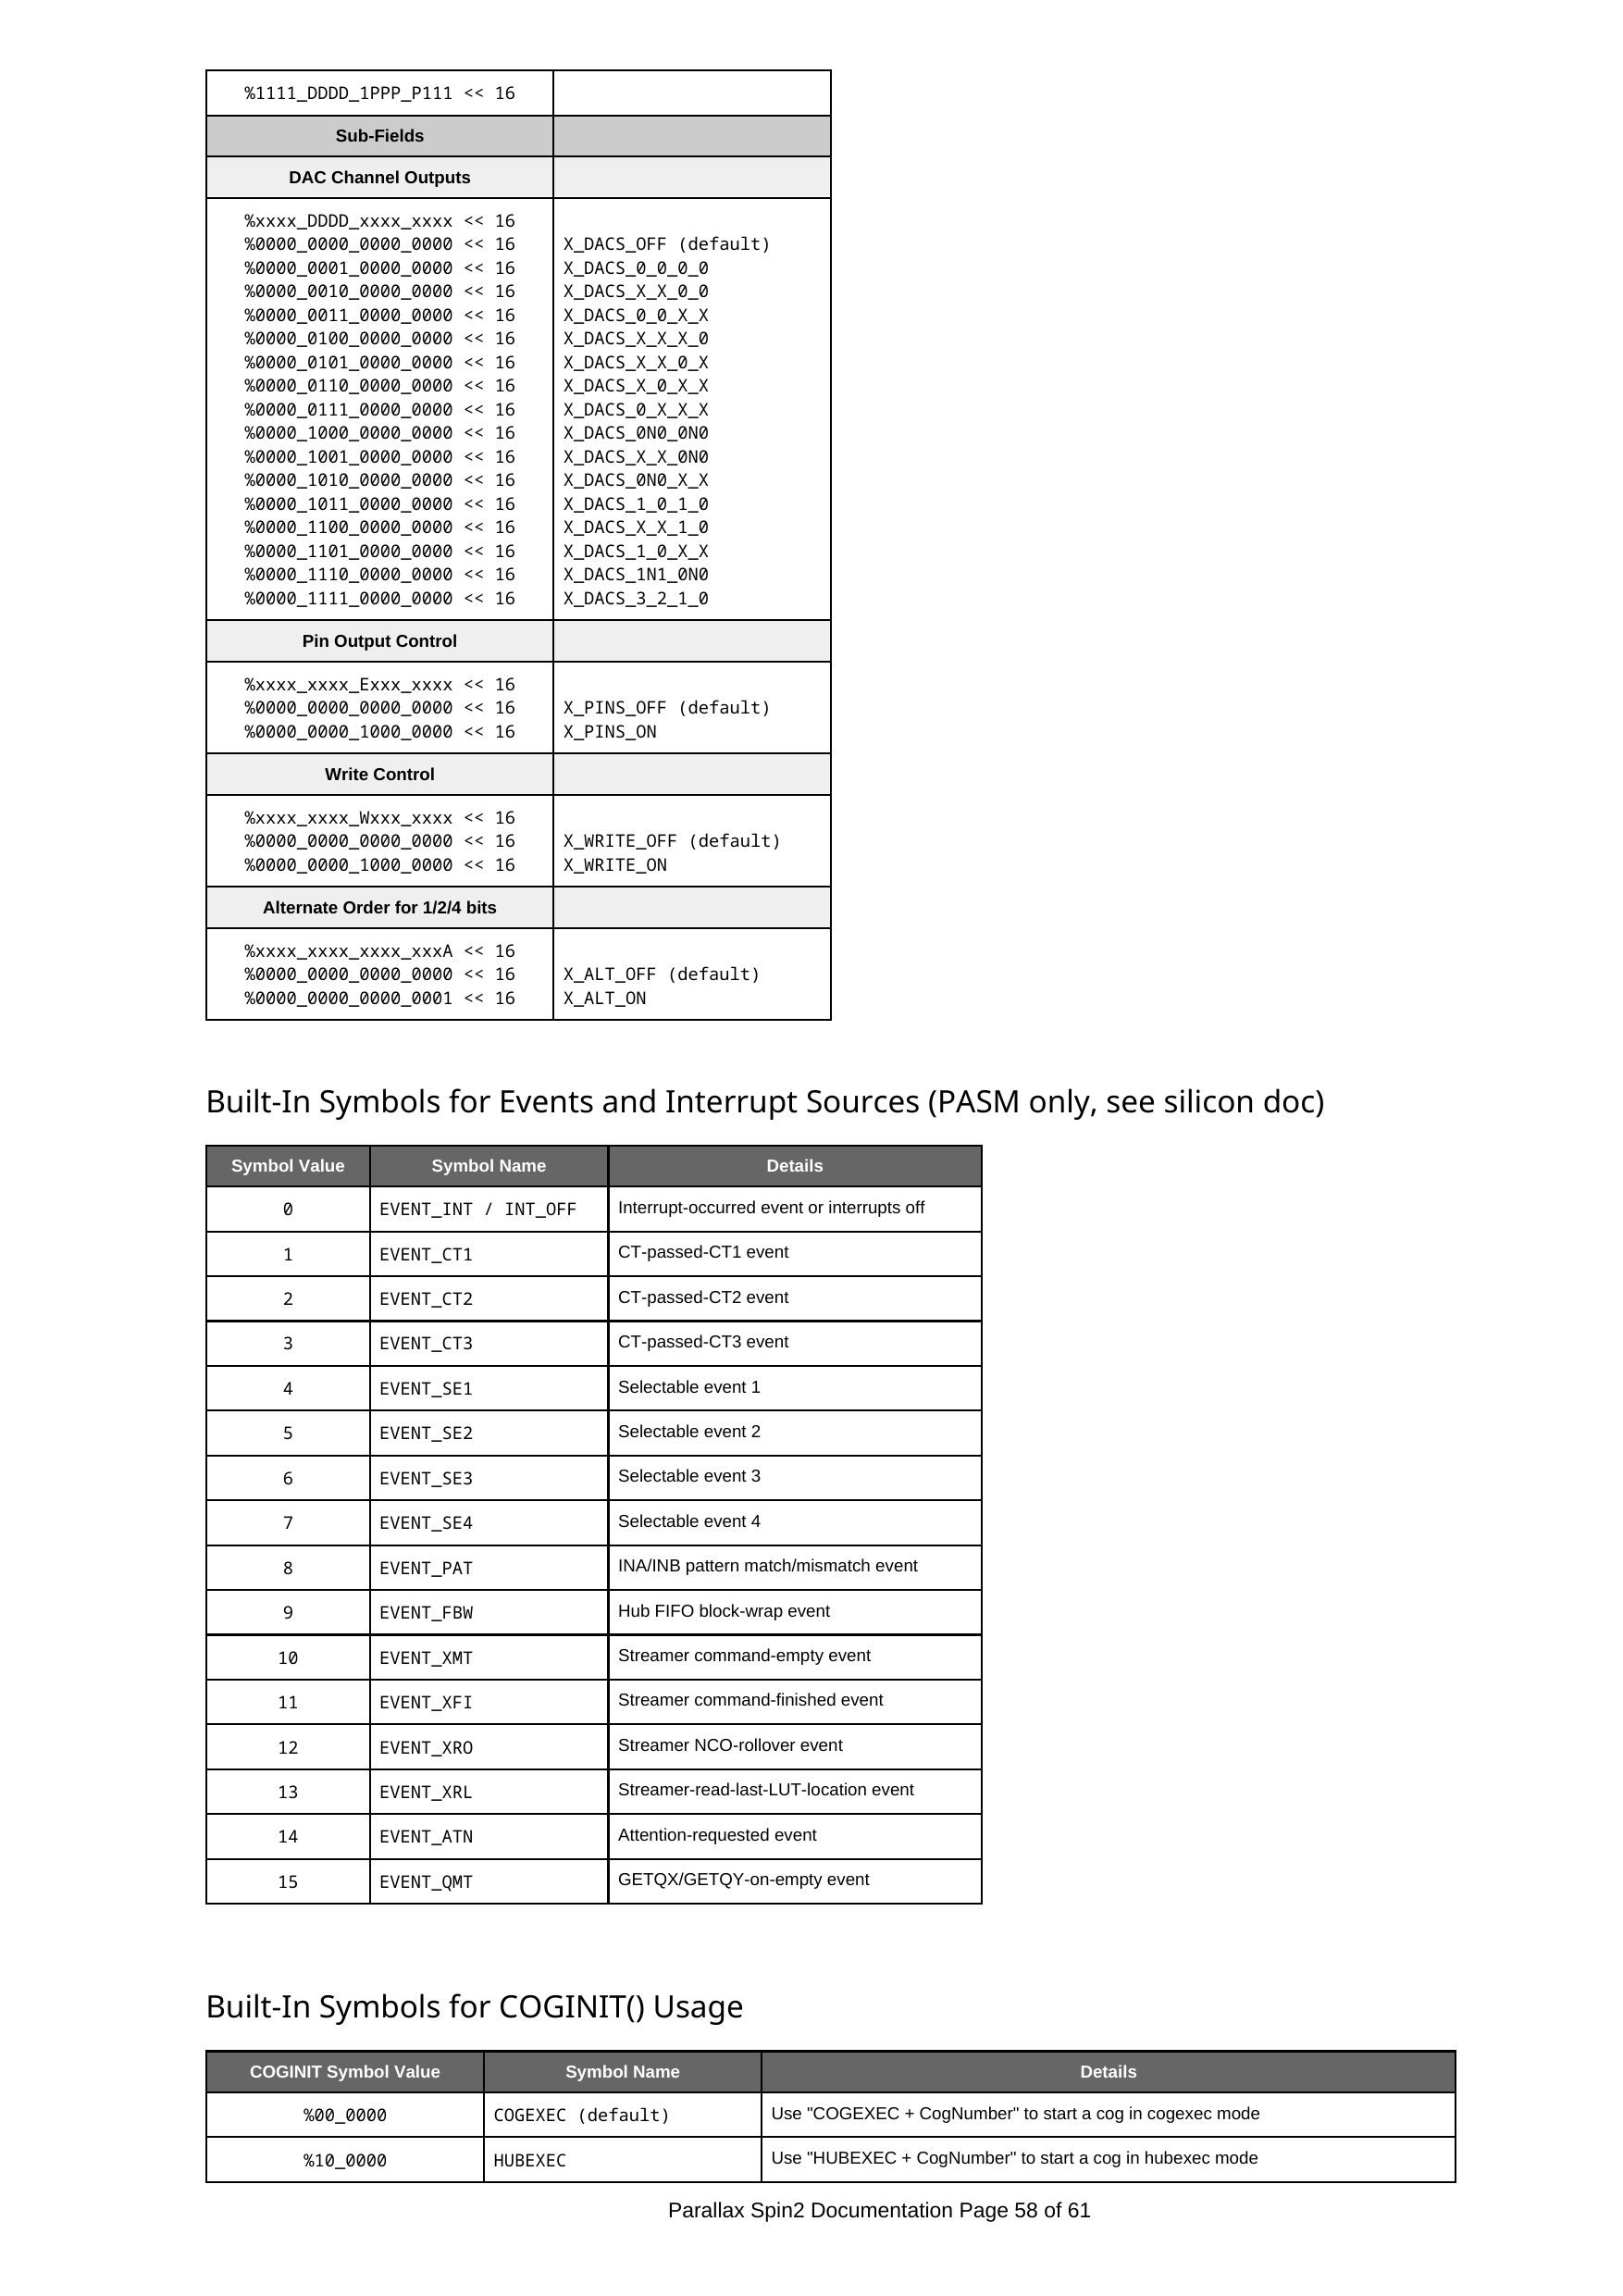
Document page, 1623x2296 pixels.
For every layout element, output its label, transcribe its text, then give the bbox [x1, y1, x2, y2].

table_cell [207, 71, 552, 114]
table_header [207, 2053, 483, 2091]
subtitle Built-In Symbols for COGINIT() Usage [205, 1985, 1554, 2028]
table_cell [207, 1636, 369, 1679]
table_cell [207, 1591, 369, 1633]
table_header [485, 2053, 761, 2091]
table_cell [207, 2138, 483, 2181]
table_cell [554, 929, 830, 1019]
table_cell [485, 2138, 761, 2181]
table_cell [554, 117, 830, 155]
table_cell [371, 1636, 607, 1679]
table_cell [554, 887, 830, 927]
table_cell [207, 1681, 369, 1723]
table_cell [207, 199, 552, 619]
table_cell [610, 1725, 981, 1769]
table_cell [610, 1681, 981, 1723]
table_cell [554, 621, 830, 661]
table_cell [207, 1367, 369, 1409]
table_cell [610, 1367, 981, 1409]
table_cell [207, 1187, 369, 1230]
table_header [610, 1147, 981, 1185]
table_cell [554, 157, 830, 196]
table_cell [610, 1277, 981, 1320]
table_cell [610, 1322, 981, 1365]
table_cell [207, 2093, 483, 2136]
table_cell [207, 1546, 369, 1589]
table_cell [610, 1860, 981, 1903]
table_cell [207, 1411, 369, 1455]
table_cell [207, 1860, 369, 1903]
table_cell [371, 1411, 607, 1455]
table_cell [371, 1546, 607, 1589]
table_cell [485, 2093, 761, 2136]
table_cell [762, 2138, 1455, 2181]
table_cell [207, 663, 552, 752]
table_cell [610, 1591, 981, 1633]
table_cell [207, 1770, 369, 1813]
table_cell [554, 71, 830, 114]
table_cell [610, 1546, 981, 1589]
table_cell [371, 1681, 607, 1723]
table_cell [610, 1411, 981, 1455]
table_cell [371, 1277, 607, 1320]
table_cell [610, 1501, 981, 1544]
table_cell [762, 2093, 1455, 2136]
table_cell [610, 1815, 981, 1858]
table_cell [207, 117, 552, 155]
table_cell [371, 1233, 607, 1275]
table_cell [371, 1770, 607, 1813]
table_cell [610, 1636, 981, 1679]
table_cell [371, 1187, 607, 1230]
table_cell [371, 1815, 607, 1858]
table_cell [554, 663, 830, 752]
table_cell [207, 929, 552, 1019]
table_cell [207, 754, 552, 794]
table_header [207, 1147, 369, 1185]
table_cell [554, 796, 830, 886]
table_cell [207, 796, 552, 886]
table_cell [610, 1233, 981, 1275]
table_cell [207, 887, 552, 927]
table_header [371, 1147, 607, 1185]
subtitle Built-In Symbols for Events and Interrupt Sources (PASM only, see silicon doc) [205, 1079, 1554, 1122]
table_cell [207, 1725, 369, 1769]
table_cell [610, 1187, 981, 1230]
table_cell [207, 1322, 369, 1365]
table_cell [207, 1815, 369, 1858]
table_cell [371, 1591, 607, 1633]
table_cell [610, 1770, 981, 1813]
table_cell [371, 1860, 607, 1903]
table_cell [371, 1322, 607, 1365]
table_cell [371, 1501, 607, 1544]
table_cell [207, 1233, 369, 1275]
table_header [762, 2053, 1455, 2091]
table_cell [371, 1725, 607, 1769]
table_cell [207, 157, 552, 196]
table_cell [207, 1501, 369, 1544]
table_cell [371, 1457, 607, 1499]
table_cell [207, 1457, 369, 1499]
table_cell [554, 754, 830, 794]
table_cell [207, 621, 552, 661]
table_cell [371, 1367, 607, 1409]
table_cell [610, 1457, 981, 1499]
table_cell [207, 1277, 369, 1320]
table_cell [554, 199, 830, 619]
